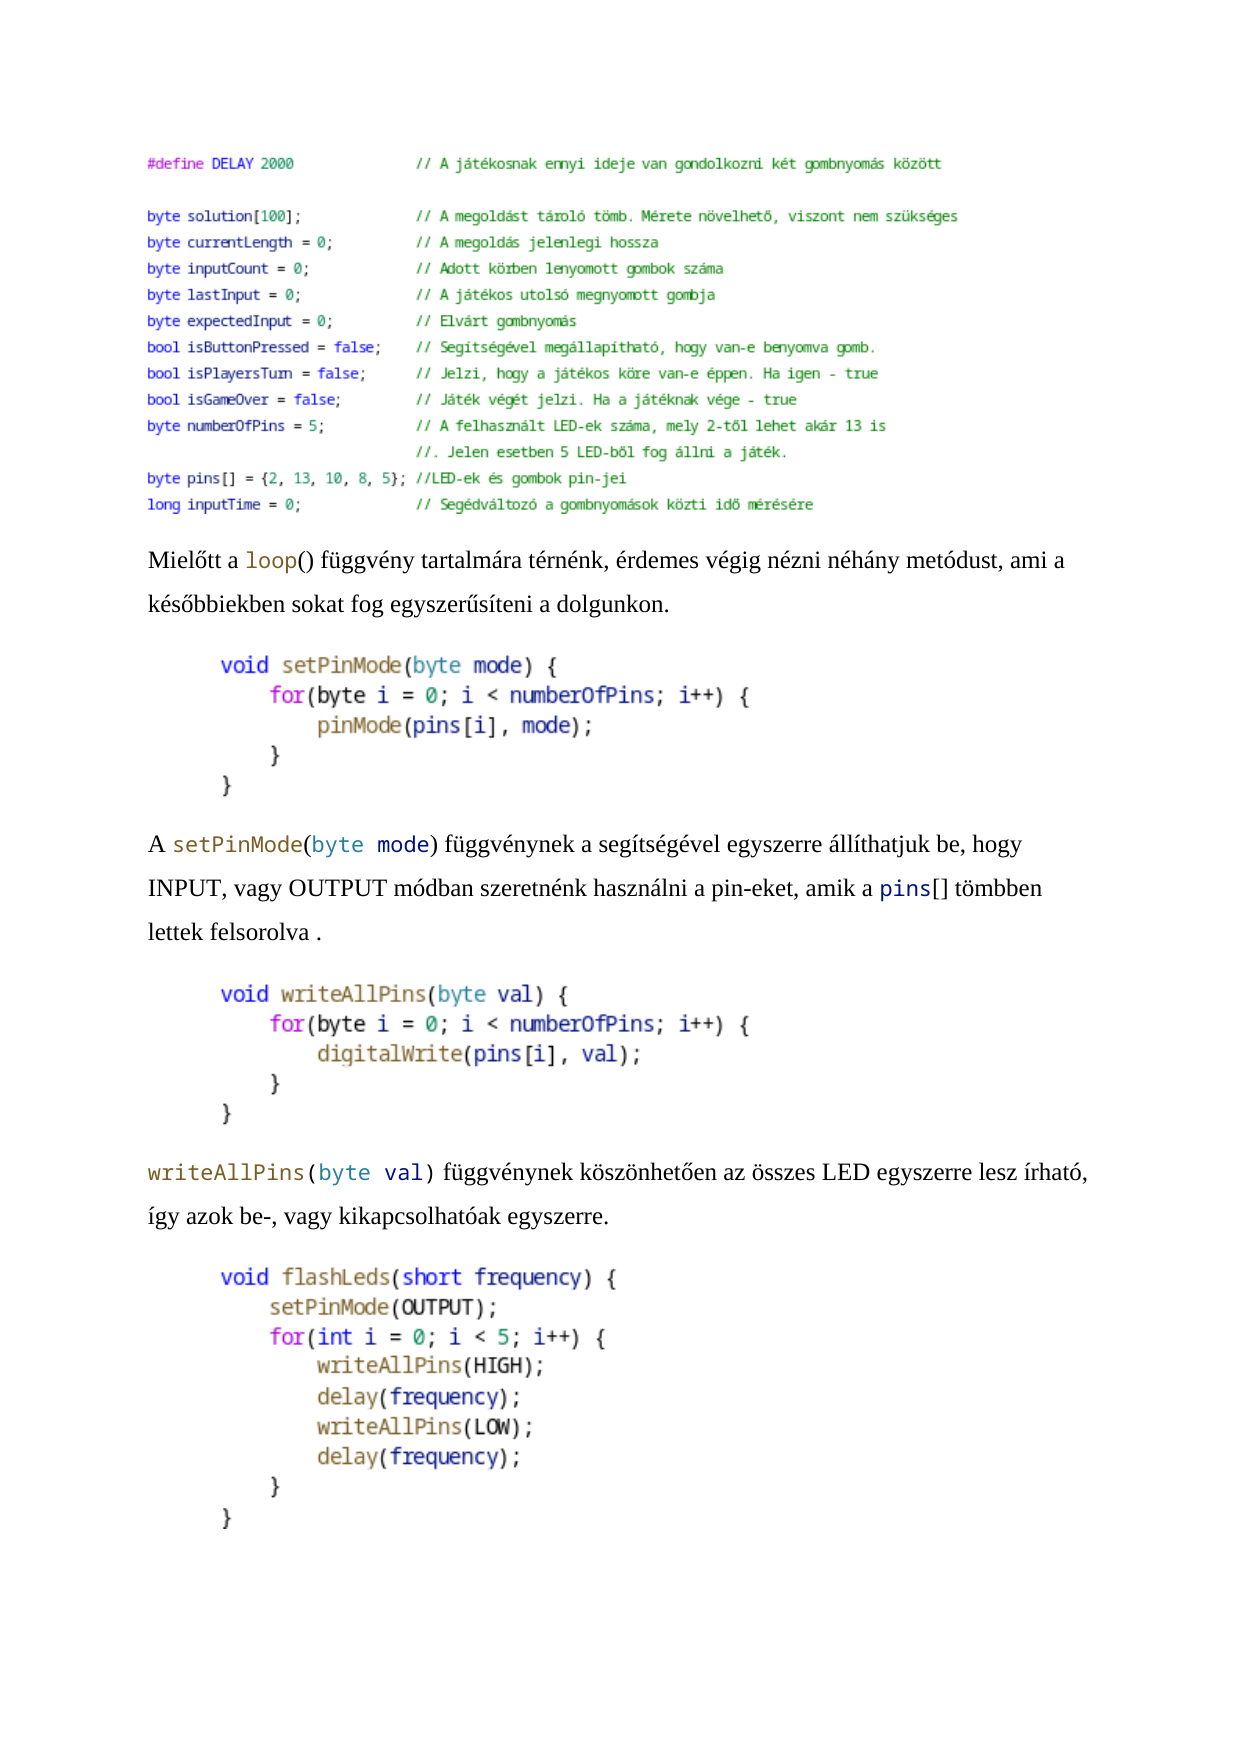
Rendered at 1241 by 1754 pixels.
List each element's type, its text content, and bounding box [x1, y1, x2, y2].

text writeAllPins(byte val) függvénynek köszönhetően az összes LED egyszerre lesz írható, így azok be-, vagy kikapcsolhatóak egyszerre. [148, 1157, 1093, 1230]
text A setPinMode(byte mode) függvénynek a segítségével egyszerre állíthatjuk be, hogy INPUT, vagy OUTPUT módban szeretnénk használni a pin-eket, amik a pins[] tömbben lettek felsorolva . [148, 829, 1093, 946]
text Mielőtt a loop() függvény tartalmára térnénk, érdemes végig nézni néhány metódust, ami a későbbiekben sokat fog egyszerűsíteni a dolgunkon. [148, 545, 1093, 618]
